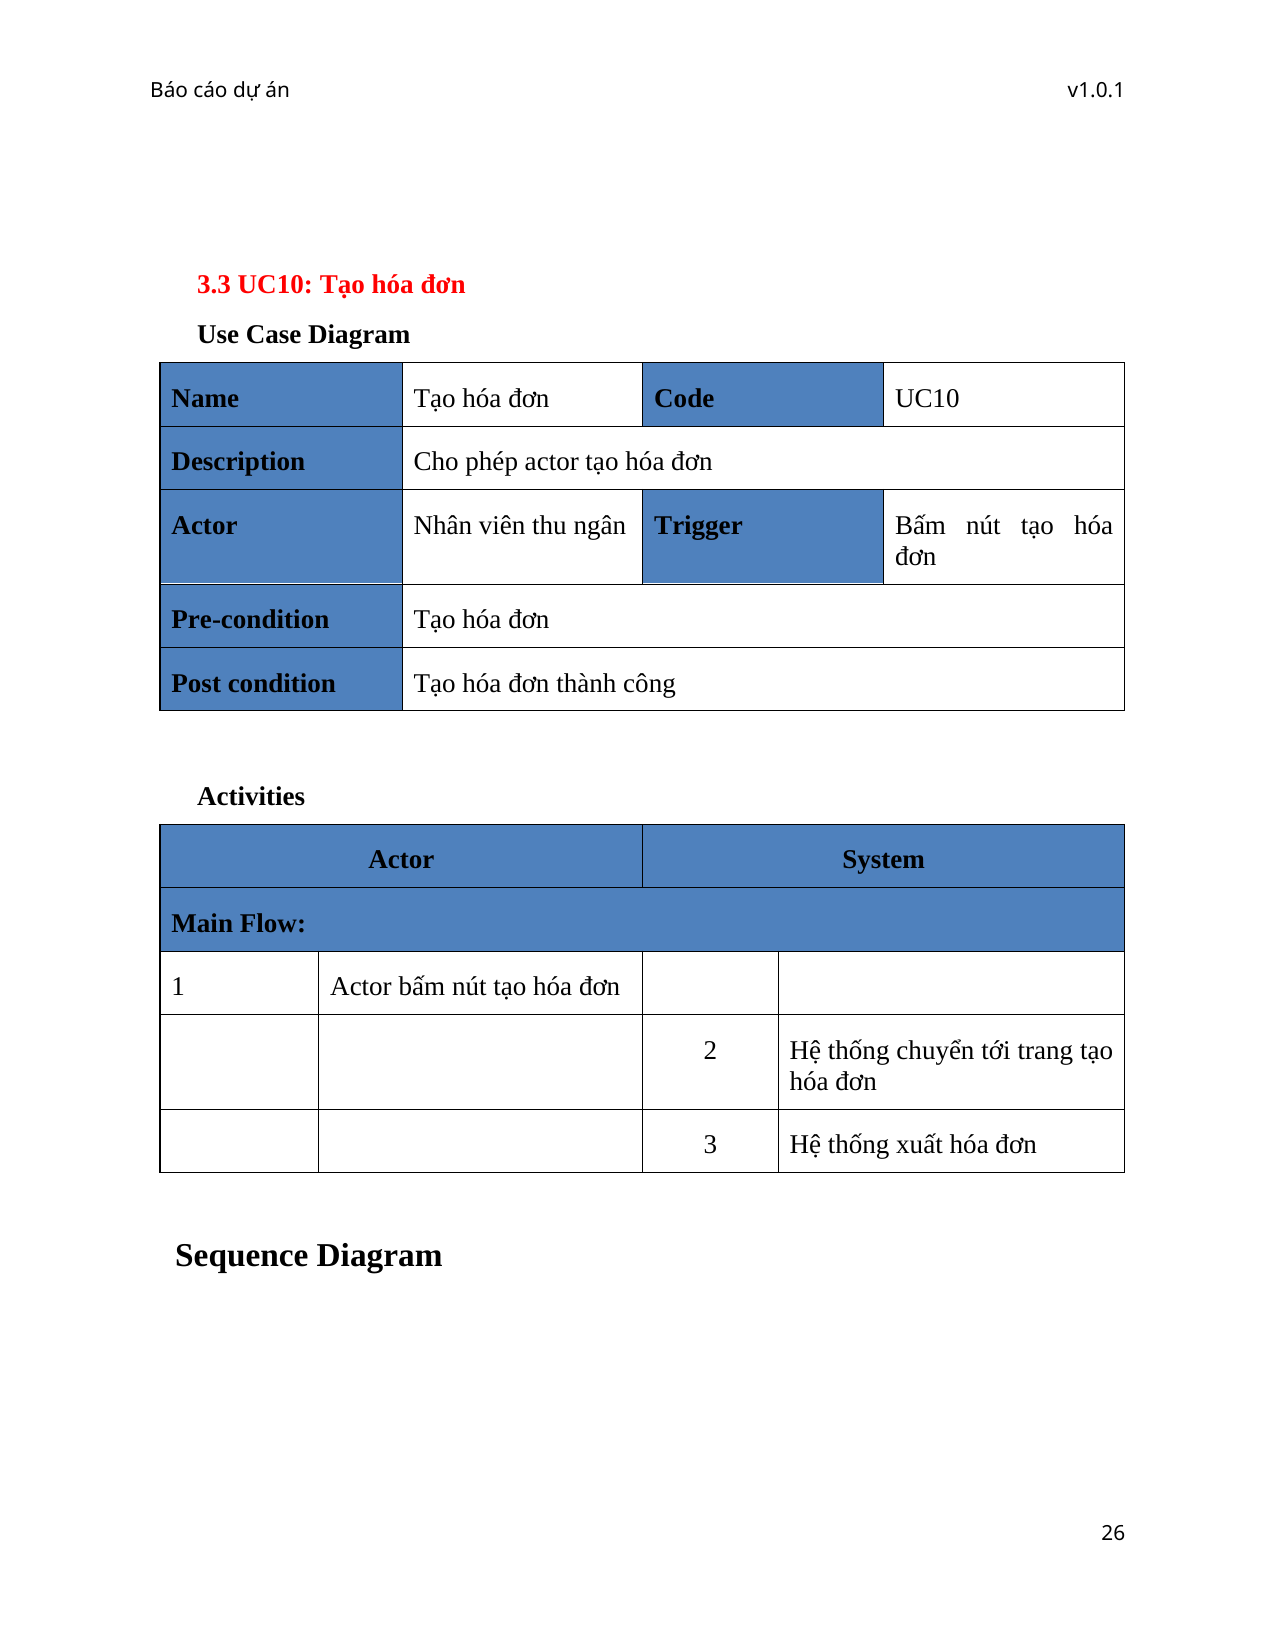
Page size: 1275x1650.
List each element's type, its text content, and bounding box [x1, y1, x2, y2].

table_cell [161, 1015, 318, 1109]
table_cell Pre-condition [161, 585, 402, 647]
table_cell Tạo hóa đơn thành công [403, 648, 1124, 710]
table_header UC10 [884, 363, 1124, 426]
subtitle 3.3 UC10: Tạo hóa đơn [159, 268, 1125, 300]
table_header Code [643, 363, 883, 426]
text Sequence Diagram [150, 1236, 1125, 1274]
table_cell Bấm nút tạo hóa đơn [884, 490, 1124, 583]
table_header System [643, 825, 1124, 887]
table_header Name [161, 363, 402, 426]
table_cell Main Flow: [161, 888, 1124, 951]
table_cell Hệ thống xuất hóa đơn [779, 1110, 1124, 1172]
table_cell Tạo hóa đơn [403, 585, 1124, 647]
table_header Tạo hóa đơn [403, 363, 642, 426]
table_cell Actor [161, 490, 402, 583]
table_cell [319, 1015, 642, 1109]
subtitle Use Case Diagram [159, 318, 1125, 349]
table_cell 3 [643, 1110, 778, 1172]
table_cell 2 [643, 1015, 778, 1109]
subtitle Activities [159, 780, 1125, 811]
table_header Actor [161, 825, 642, 887]
table_cell Trigger [643, 490, 883, 583]
table_cell [161, 1110, 318, 1172]
table_cell [779, 952, 1124, 1014]
table_cell Nhân viên thu ngân [403, 490, 642, 583]
table_cell 1 [161, 952, 318, 1014]
table_cell Hệ thống chuyển tới trang tạo hóa đơn [779, 1015, 1124, 1109]
table_cell Actor bấm nút tạo hóa đơn [319, 952, 642, 1014]
table_cell [319, 1110, 642, 1172]
table_cell Post condition [161, 648, 402, 710]
table_cell Description [161, 427, 402, 489]
table_cell [643, 952, 778, 1014]
table_cell Cho phép actor tạo hóa đơn [403, 427, 1124, 489]
